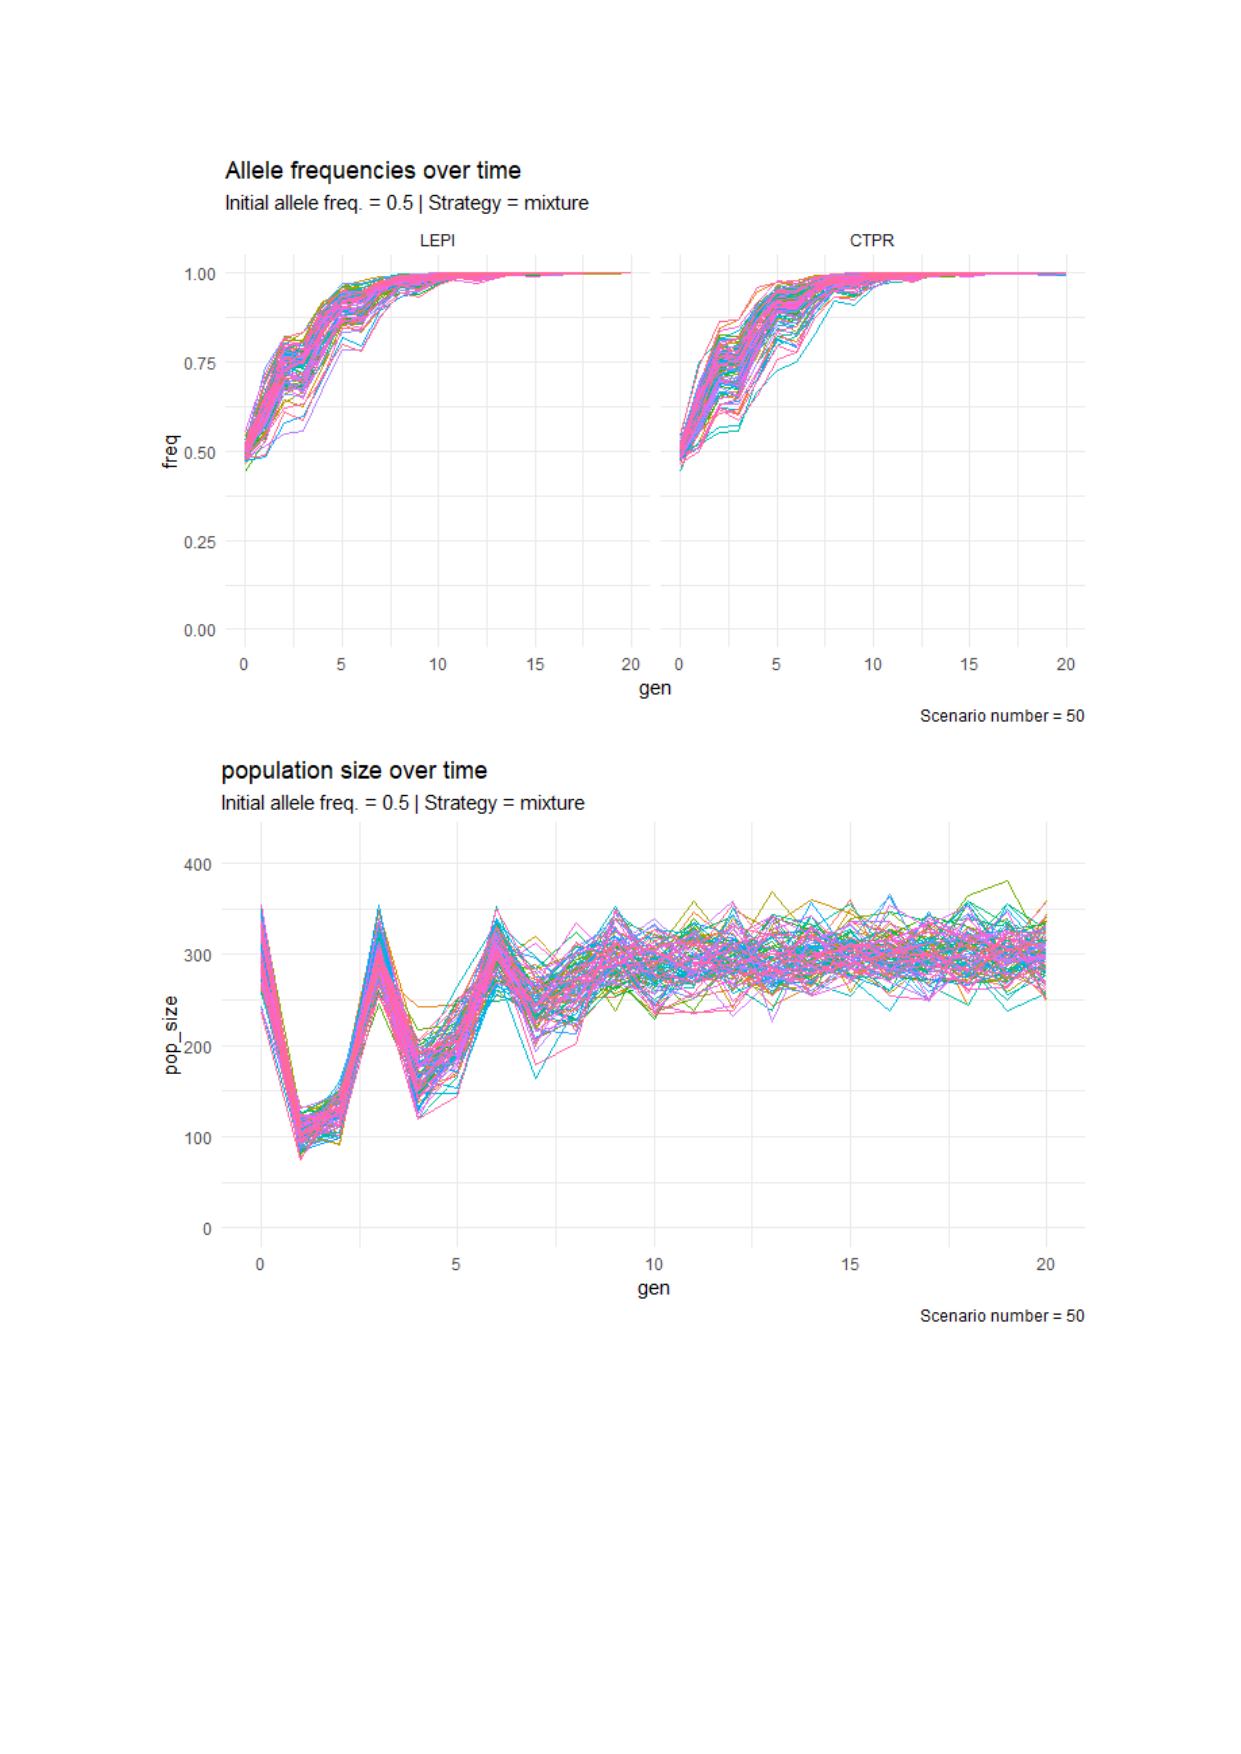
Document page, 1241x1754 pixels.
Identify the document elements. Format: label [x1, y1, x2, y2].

picture [150, 749, 1096, 1334]
picture [150, 150, 1096, 734]
